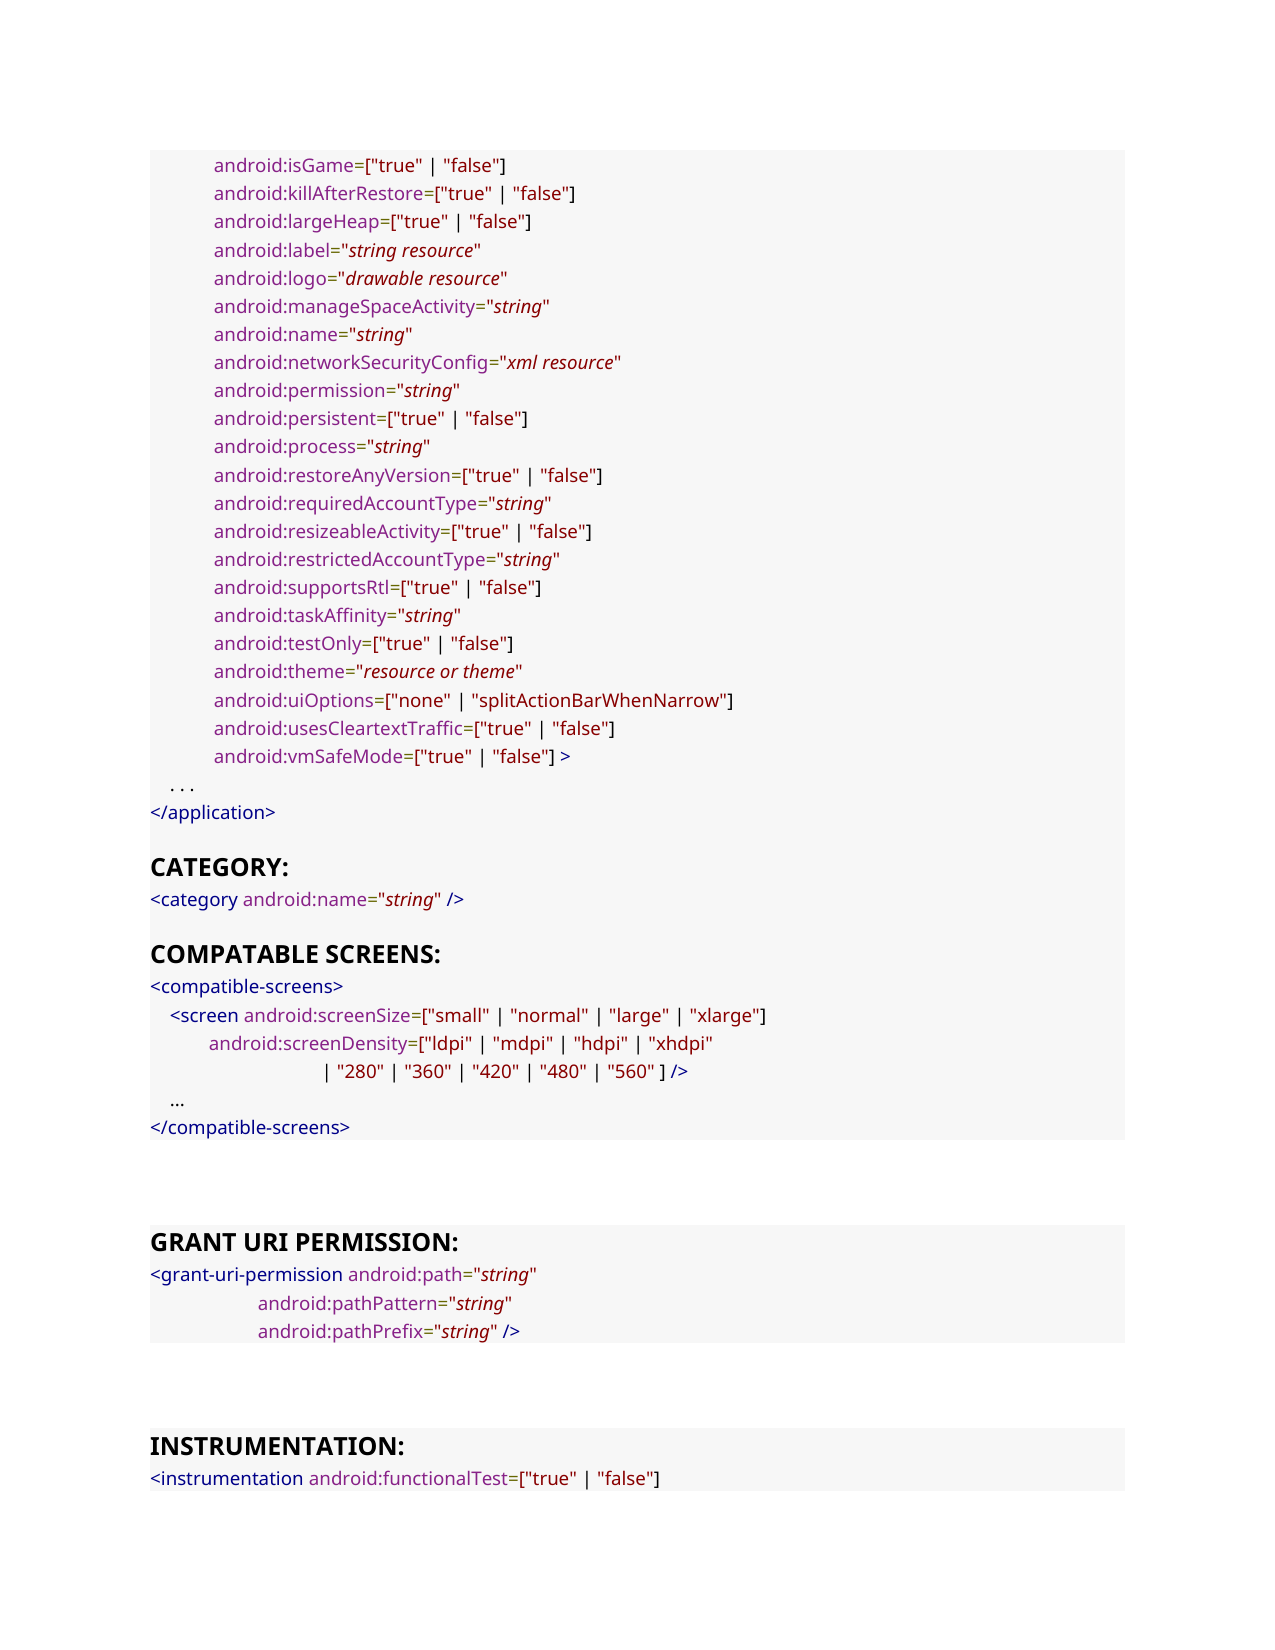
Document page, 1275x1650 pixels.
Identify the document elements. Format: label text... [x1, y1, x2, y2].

text CATEGORY: <category android:name="string" /> [150, 850, 1125, 912]
text COMPATABLE SCREENS: <compatible-screens> <screen android:screenSize=["small" | "normal" | "large" | "xlarge"] android:screenDensity=["ldpi" | "mdpi" | "hdpi" | "xhdpi" | "280" | "360" | "420" | "480" | "560" ] /> ... </compatible-screens> [150, 937, 1125, 1140]
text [150, 1428, 1125, 1491]
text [150, 150, 1125, 825]
text GRANT URI PERMISSION: <grant-uri-permission android:path="string" android:pathPattern="string" android:pathPrefix="string" /> [150, 1225, 1125, 1343]
